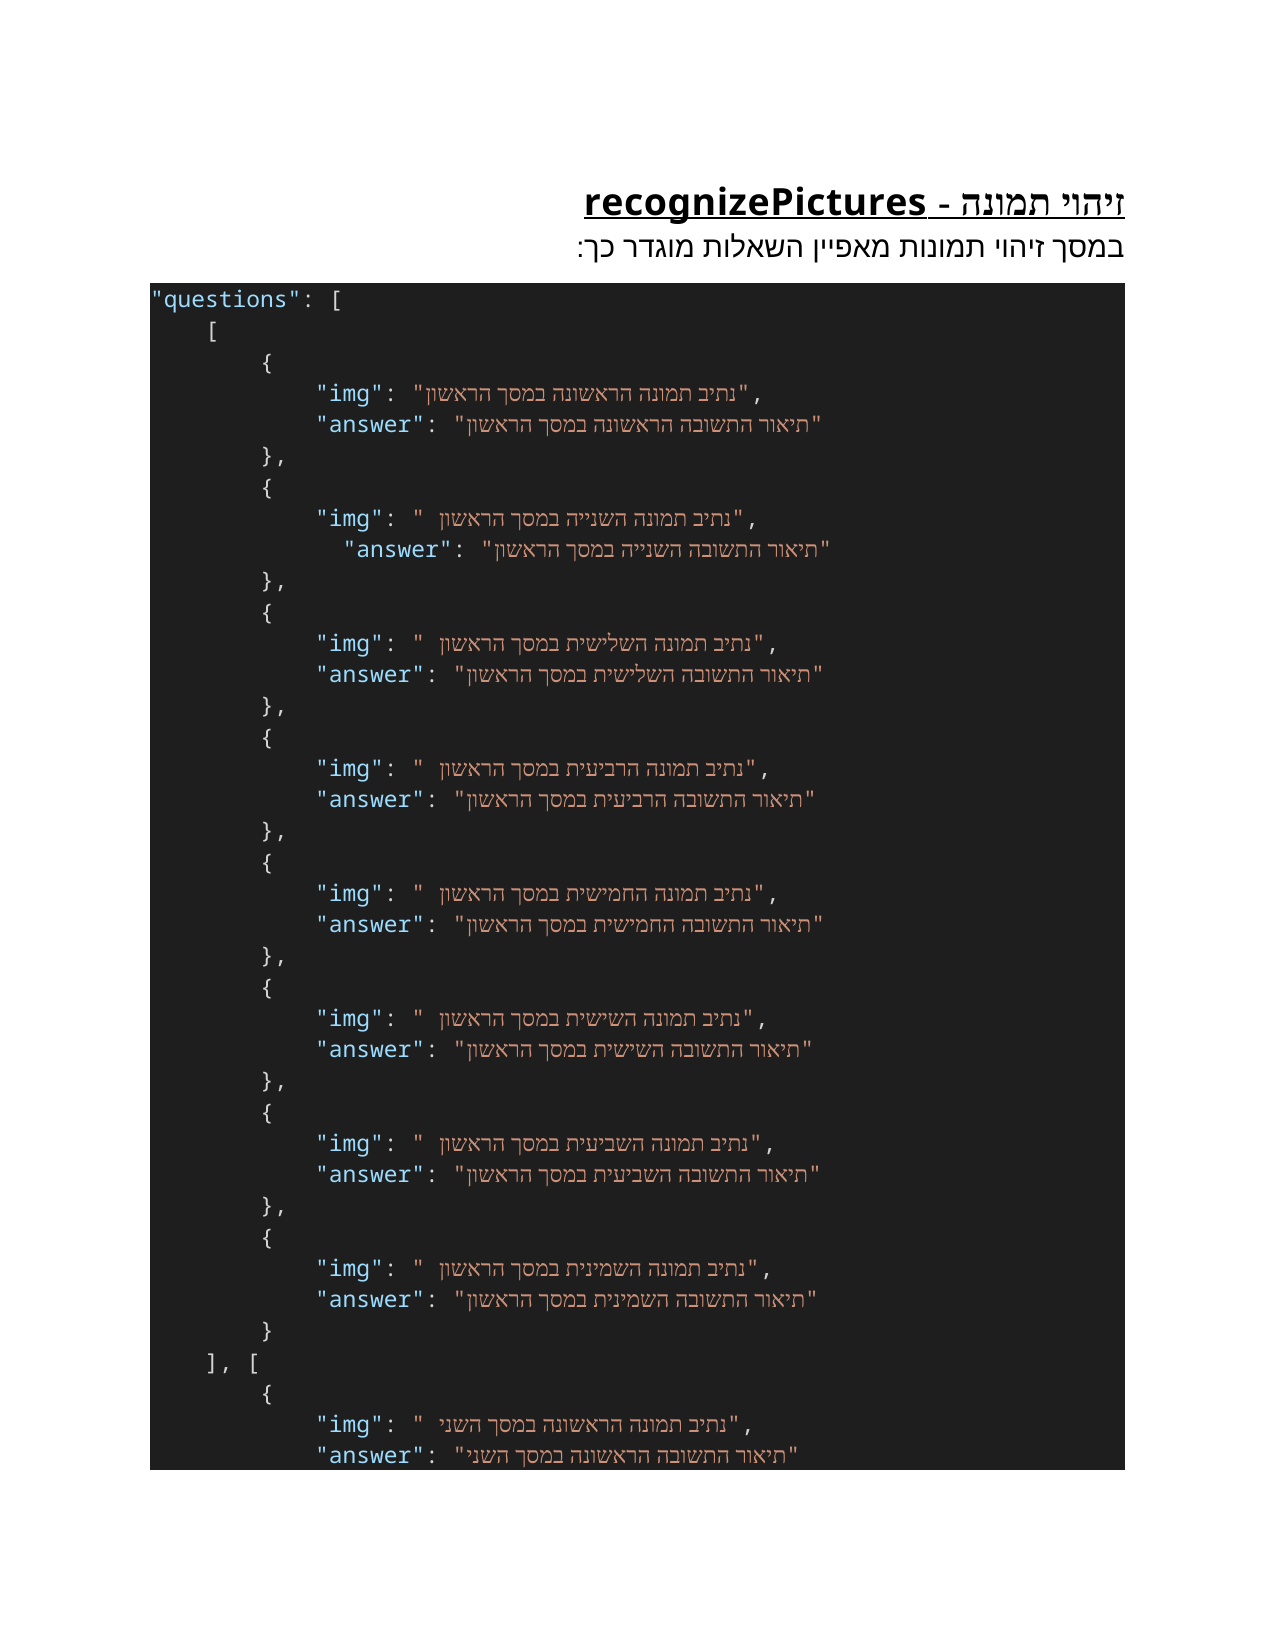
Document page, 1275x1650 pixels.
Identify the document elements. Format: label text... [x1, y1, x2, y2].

text "answer": "תיאור התשובה השלישית במסך הראשון" [150, 658, 1125, 689]
text [ [150, 314, 1125, 345]
text "img": " נתיב תמונה הראשונה במסך השני", [150, 1408, 1125, 1439]
text "answer": "תיאור התשובה השמינית במסך הראשון" [150, 1283, 1125, 1314]
text "img": " נתיב תמונה השמינית במסך הראשון", [150, 1252, 1125, 1283]
text { [150, 720, 1125, 752]
text ], [ [150, 1345, 1125, 1377]
subtitle זיהוי תמונה - recognizePictures [150, 175, 1125, 226]
text { [150, 470, 1125, 502]
text "answer": "תיאור התשובה החמישית במסך הראשון" [150, 908, 1125, 939]
text } [150, 1314, 1125, 1345]
text "answer": "תיאור התשובה השישית במסך הראשון" [150, 1033, 1125, 1064]
text "img": " נתיב תמונה השישית במסך הראשון", [150, 1002, 1125, 1033]
text "answer": "תיאור התשובה הראשונה במסך הראשון" [150, 408, 1125, 439]
text { [150, 970, 1125, 1002]
text { [150, 845, 1125, 877]
text "answer": "תיאור התשובה הראשונה במסך השני" [150, 1439, 1125, 1470]
text }, [150, 564, 1125, 595]
text "answer": "תיאור התשובה הרביעית במסך הראשון" [150, 783, 1125, 814]
text "img": " נתיב תמונה השנייה במסך הראשון", [150, 502, 1125, 533]
text }, [150, 1189, 1125, 1220]
text }, [150, 939, 1125, 970]
text "img": " נתיב תמונה החמישית במסך הראשון", [150, 877, 1125, 908]
text { [150, 595, 1125, 627]
text }, [150, 689, 1125, 720]
text "img": "נתיב תמונה הראשונה במסך הראשון", [150, 377, 1125, 408]
text }, [150, 439, 1125, 470]
text במסך זיהוי תמונות מאפיין השאלות מוגדר כך: [150, 230, 1125, 264]
text { [150, 1377, 1125, 1408]
text { [150, 1095, 1125, 1127]
text }, [150, 1064, 1125, 1095]
text "img": " נתיב תמונה הרביעית במסך הראשון", [150, 752, 1125, 783]
text "img": " נתיב תמונה השביעית במסך הראשון", [150, 1127, 1125, 1158]
text { [150, 345, 1125, 377]
text "questions": [ [150, 283, 1125, 314]
text "answer": "תיאור התשובה השנייה במסך הראשון" [150, 533, 1125, 564]
text }, [150, 814, 1125, 845]
text "answer": "תיאור התשובה השביעית במסך הראשון" [150, 1158, 1125, 1189]
text "img": " נתיב תמונה השלישית במסך הראשון", [150, 627, 1125, 658]
text { [150, 1220, 1125, 1252]
